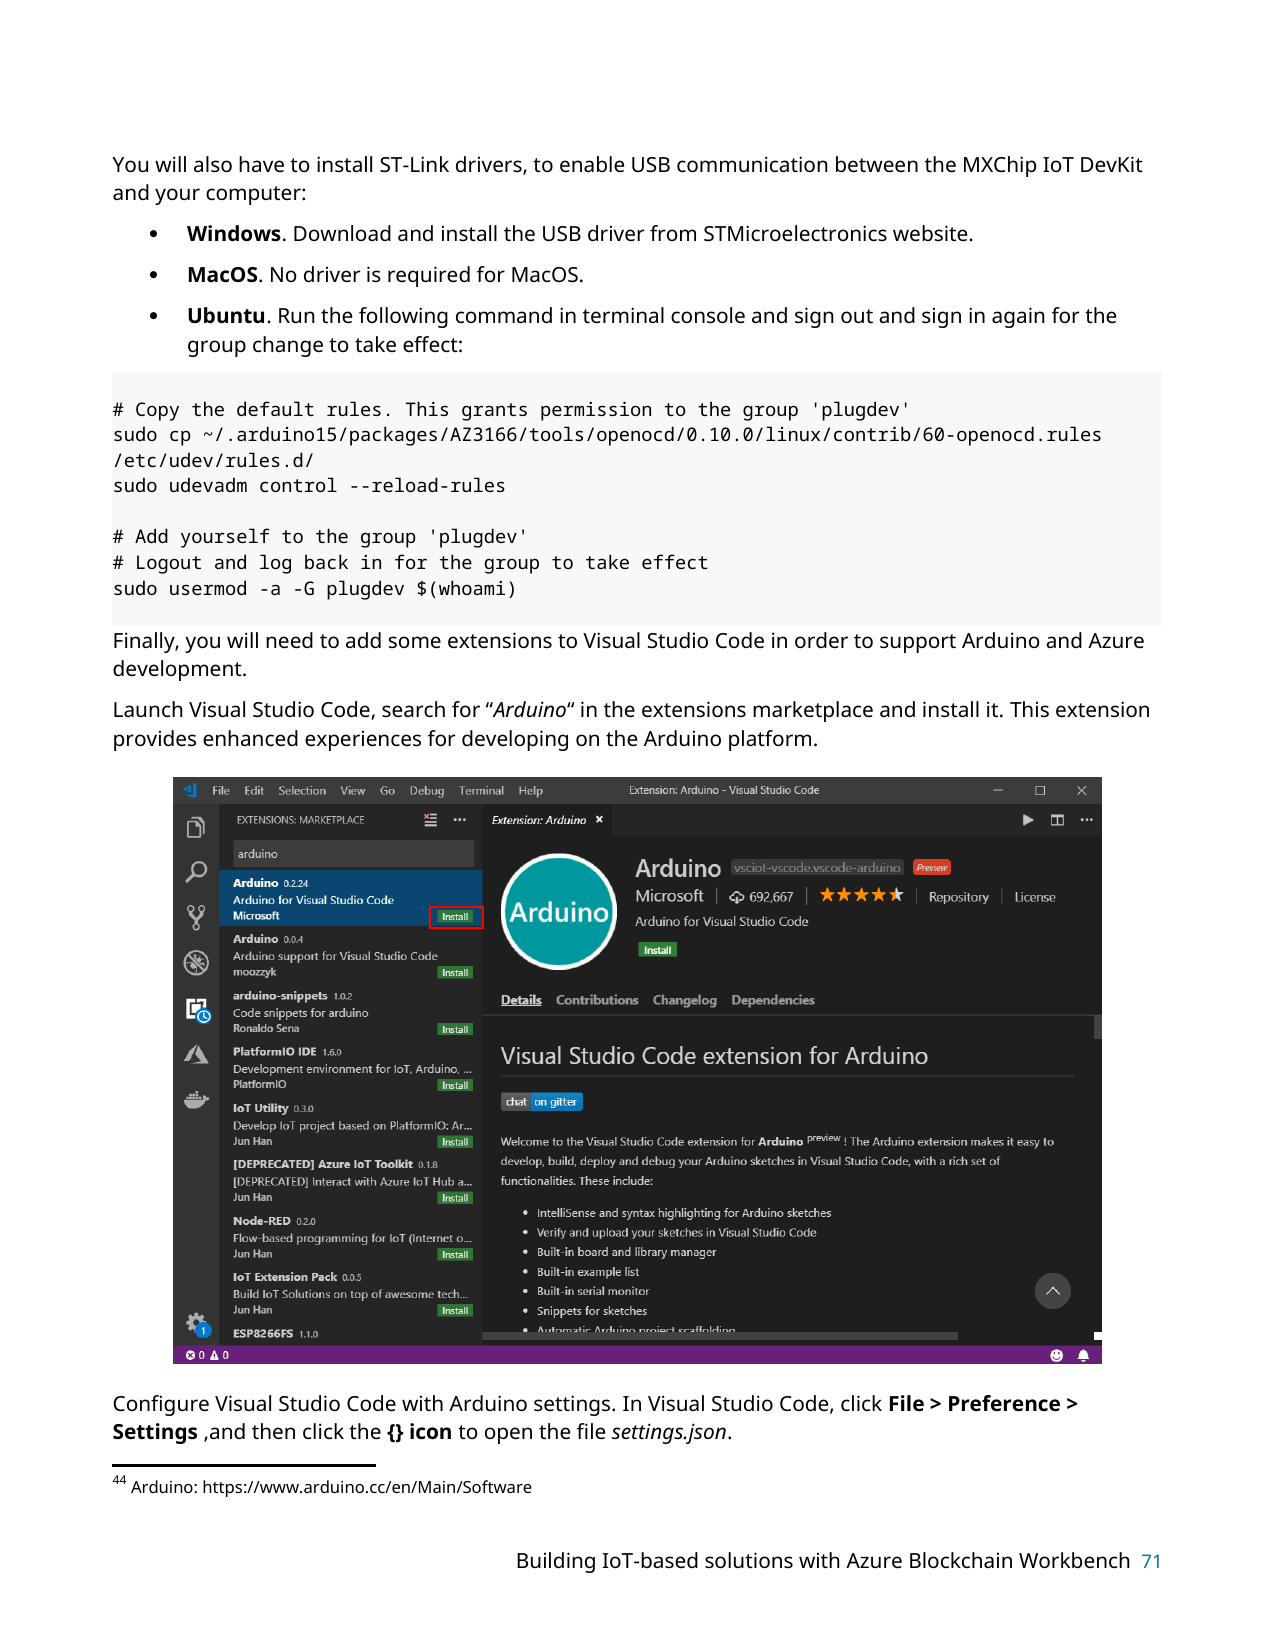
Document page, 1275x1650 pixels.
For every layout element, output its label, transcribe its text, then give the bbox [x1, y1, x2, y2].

picture [173, 777, 1102, 1364]
text Launch Visual Studio Code, search for “Arduino“ in the extensions marketplace and install it. This extension provides enhanced experiences for developing on the Arduino platform. [819, 695, 1162, 752]
text Finally, you will need to add some extensions to Visual Studio Code in order to support Arduino and Azure development. [247, 626, 1162, 683]
text # Add yourself to the group 'plugdev' [112, 524, 1162, 549]
text # Copy the default rules. This grants permission to the group 'plugdev' [112, 396, 1162, 422]
list Ubuntu. Run the following command in terminal console and sign out and sign in again for the group change to take effect: [150, 301, 1162, 358]
list Windows. Download and install the USB driver from STMicroelectronics website. [150, 219, 1162, 248]
text sudo cp ~/.arduino15/packages/AZ3166/tools/openocd/0.10.0/linux/contrib/60-openocd.rules /etc/udev/rules.d/ [112, 422, 1162, 473]
text Configure Visual Studio Code with Arduino settings. In Visual Studio Code, click File > Preference > Settings ,and then click the {} icon to open the file settings.json. [112, 1389, 1162, 1446]
text sudo usermod -a -G plugdev $(whoami) [112, 575, 1162, 600]
text # Logout and log back in for the group to take effect [112, 549, 1162, 575]
list MacOS. No driver is required for MacOS. [150, 260, 1162, 289]
text sudo udevadm control --reload-rules [112, 473, 1162, 498]
text You will also have to install ST-Link drivers, to enable USB communication between the MXChip IoT DevKit and your computer: [112, 150, 1162, 207]
